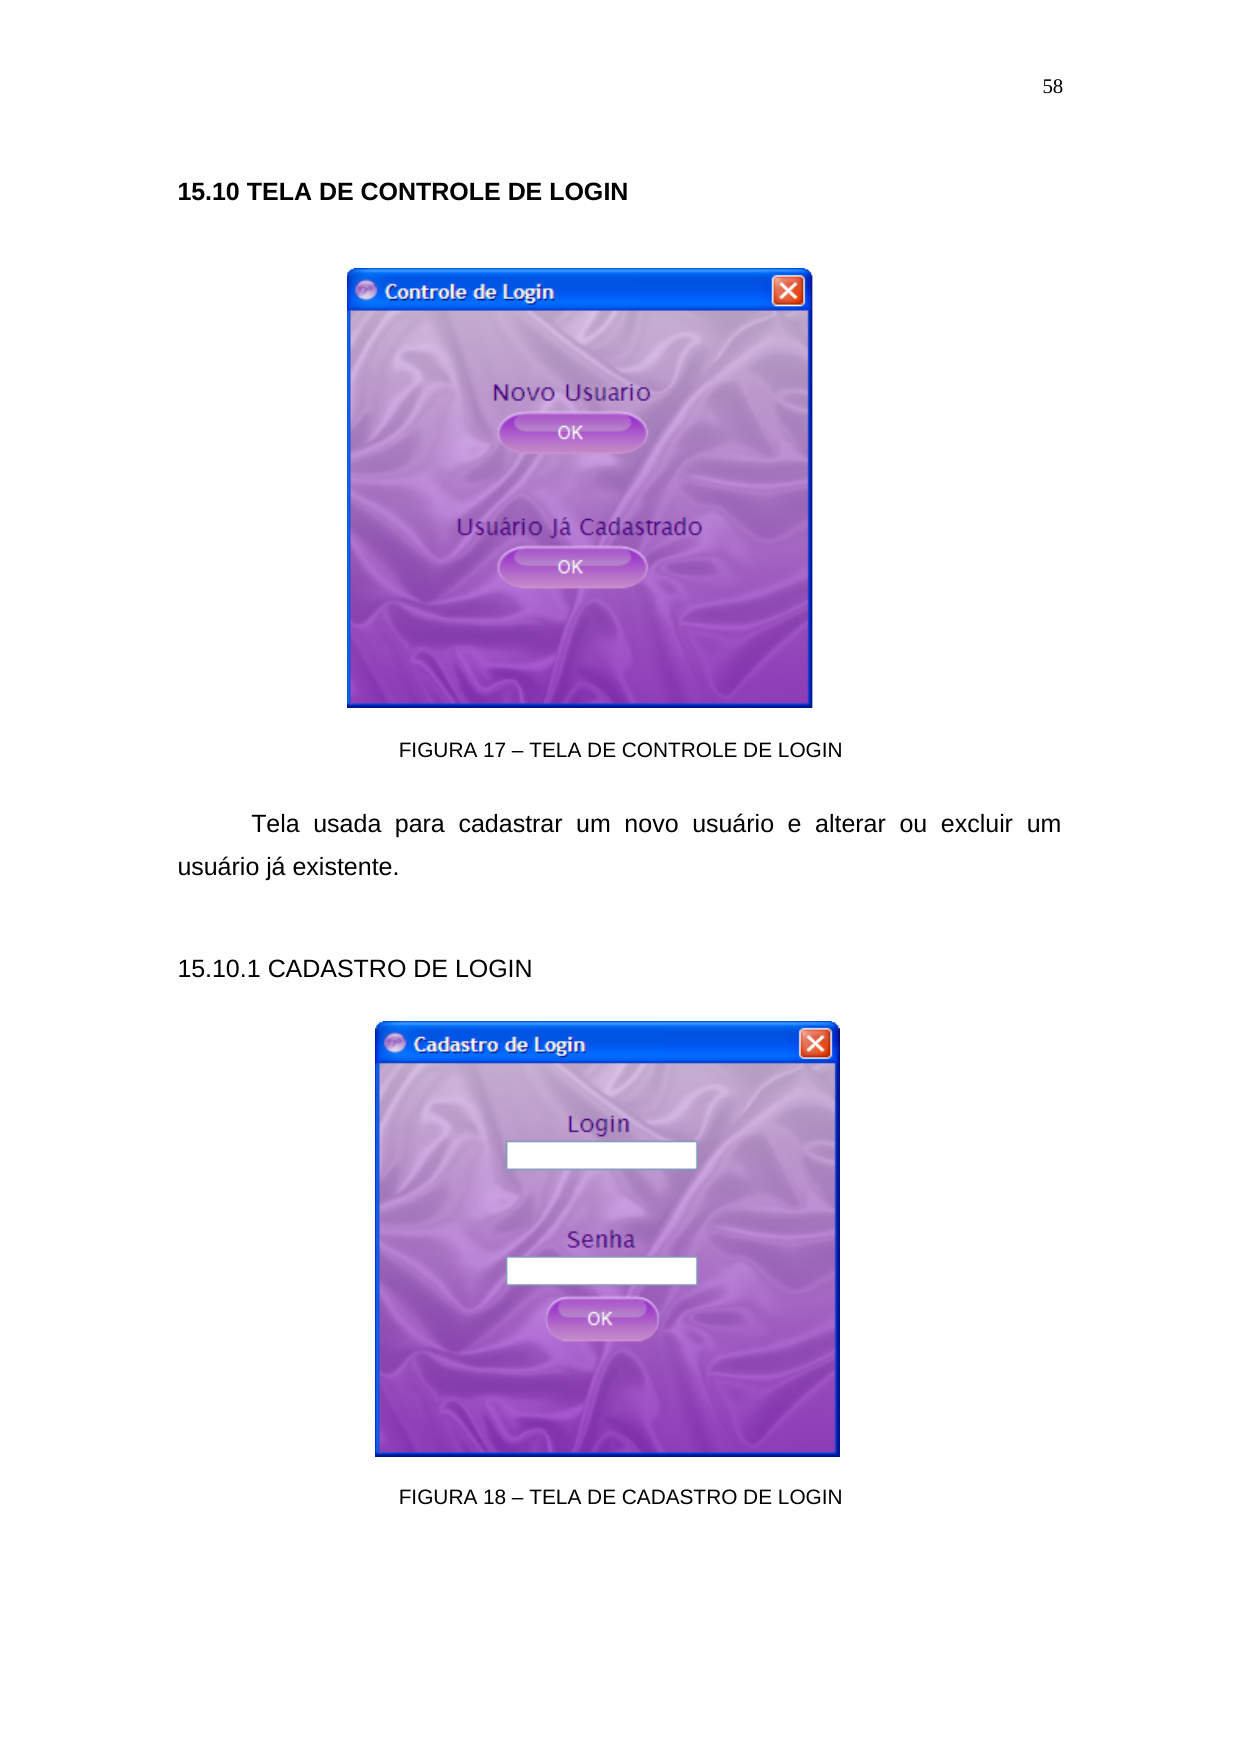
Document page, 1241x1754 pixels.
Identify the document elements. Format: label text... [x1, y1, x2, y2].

picture [347, 268, 813, 708]
text Tela usada para cadastrar um novo usuário e alterar ou excluir um usuário já existente. [177, 809, 1063, 881]
picture [375, 1021, 840, 1457]
text FIGURA 18 – TELA DE CADASTRO DE LOGIN [177, 1485, 1063, 1509]
text FIGURA 17 – TELA DE CONTROLE DE LOGIN [177, 737, 1063, 761]
text 15.10 TELA DE CONTROLE DE LOGIN [177, 177, 1063, 206]
text 15.10.1 CADASTRO DE LOGIN [177, 953, 1063, 982]
